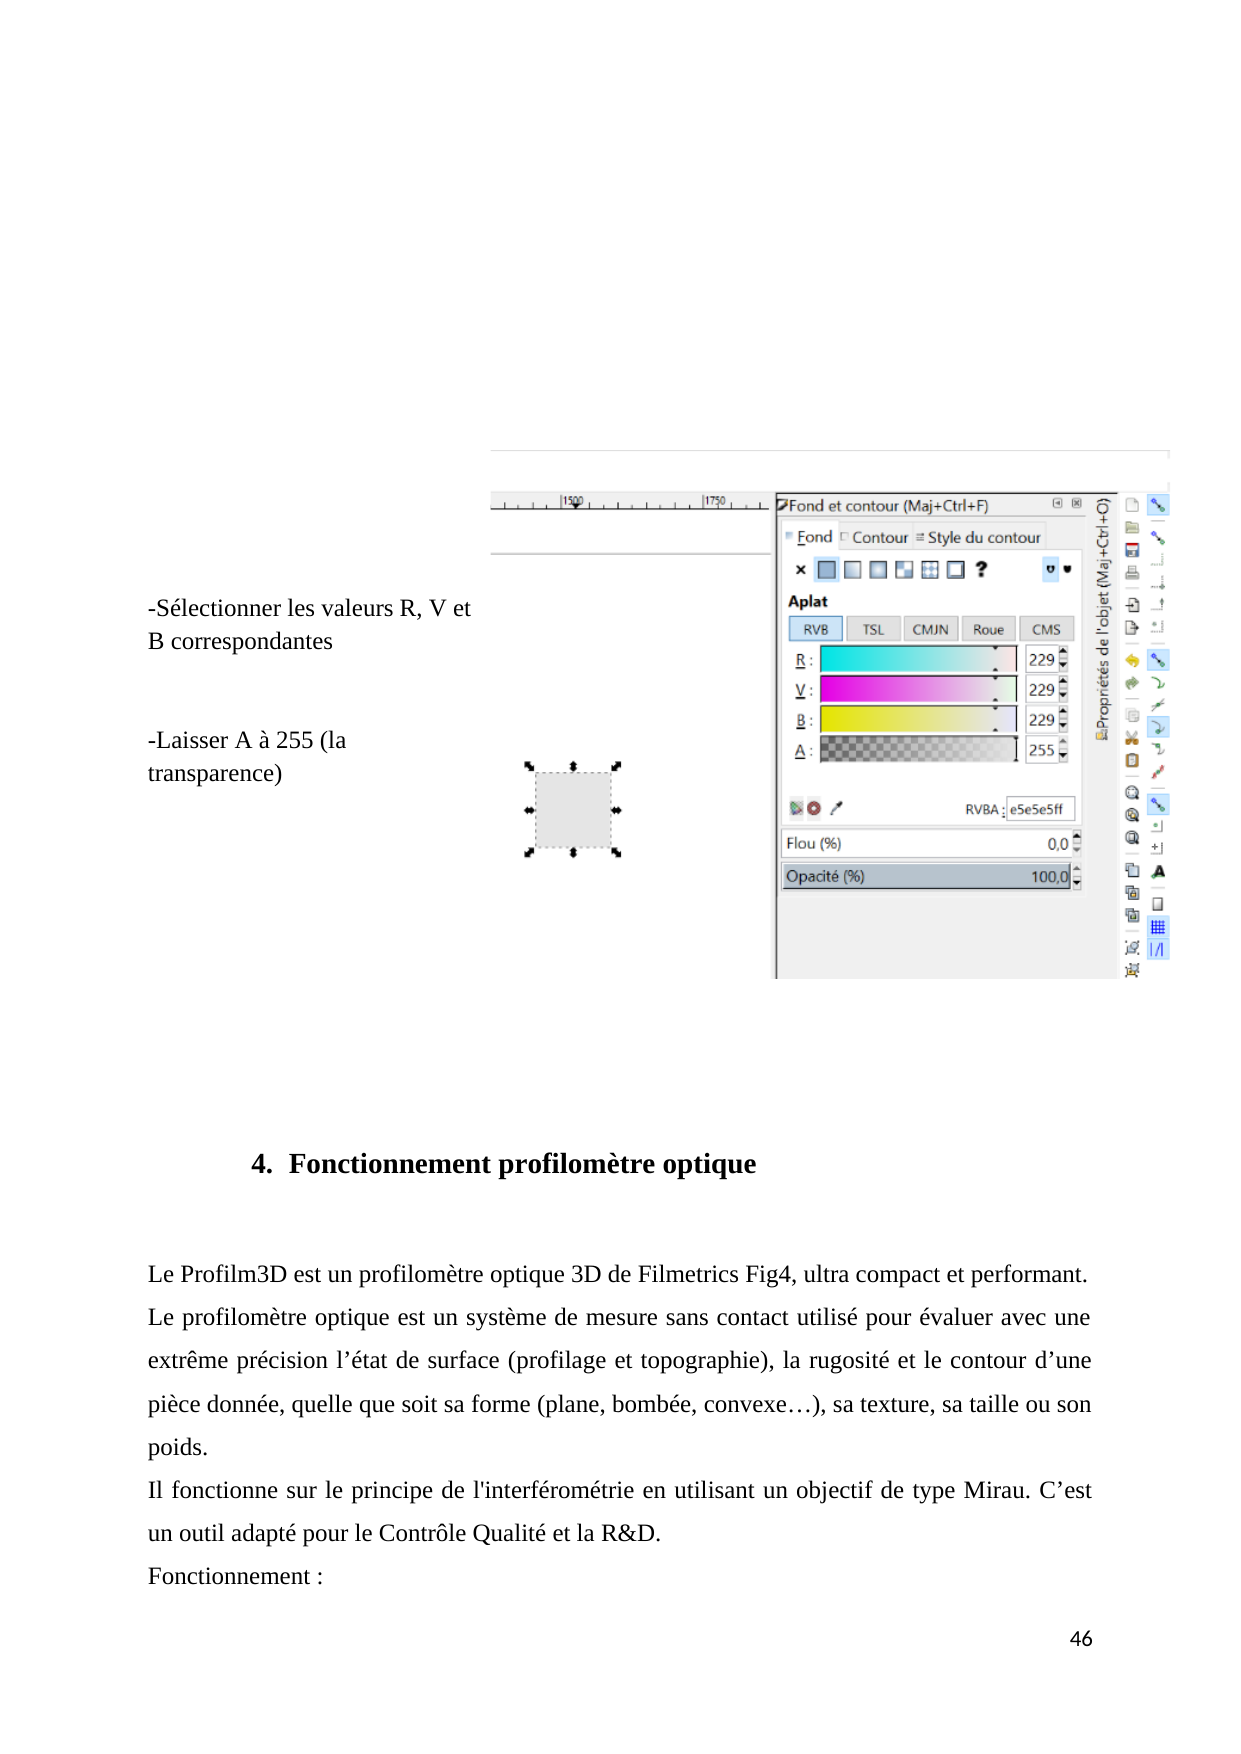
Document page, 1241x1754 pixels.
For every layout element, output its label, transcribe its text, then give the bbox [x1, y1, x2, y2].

text Le Profilm3D est un profilomètre optique 3D de Filmetrics Fig4, ultra compact et performant. [148, 1259, 1093, 1288]
text Le profilomètre optique est un système de mesure sans contact utilisé pour évaluer avec une extrême précision l’état de surface (profilage et topographie), la rugosité et le contour d’une pièce donnée, quelle que soit sa forme (plane, bombée, convexe…), sa texture, sa taille ou son poids. [148, 1302, 1093, 1461]
text Fonctionnement : [148, 1561, 1093, 1590]
picture [490, 450, 1171, 979]
text Il fonctionne sur le principe de l'interférométrie en utilisant un objectif de type Mirau. C’est un outil adapté pour le Contrôle Qualité et la R&D. [148, 1475, 1093, 1547]
subtitle Fonctionnement profilomètre optique [251, 1146, 1093, 1180]
text -Laisser A à 255 (la transparence) [148, 725, 490, 787]
text -Sélectionner les valeurs R, V et B correspondantes [148, 593, 490, 654]
